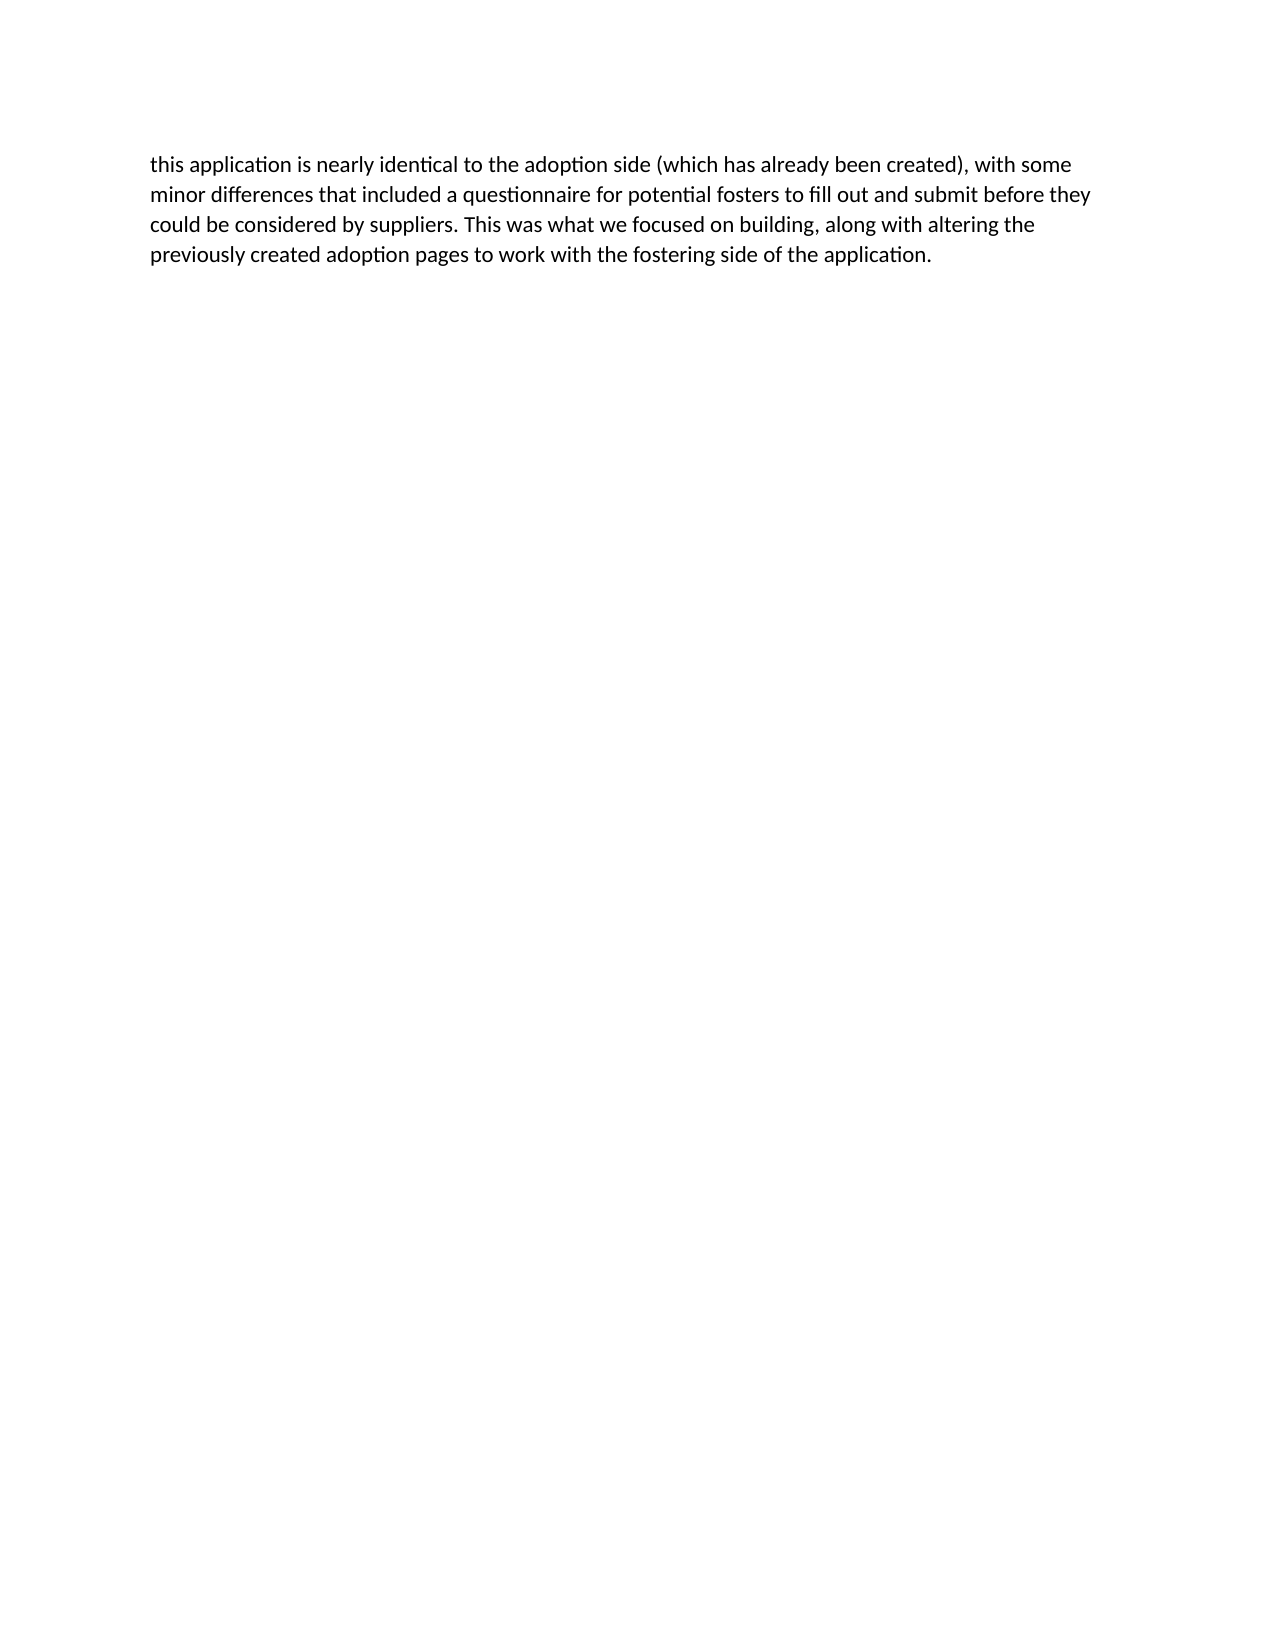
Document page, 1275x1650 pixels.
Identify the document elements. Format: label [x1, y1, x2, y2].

text [150, 150, 1125, 269]
